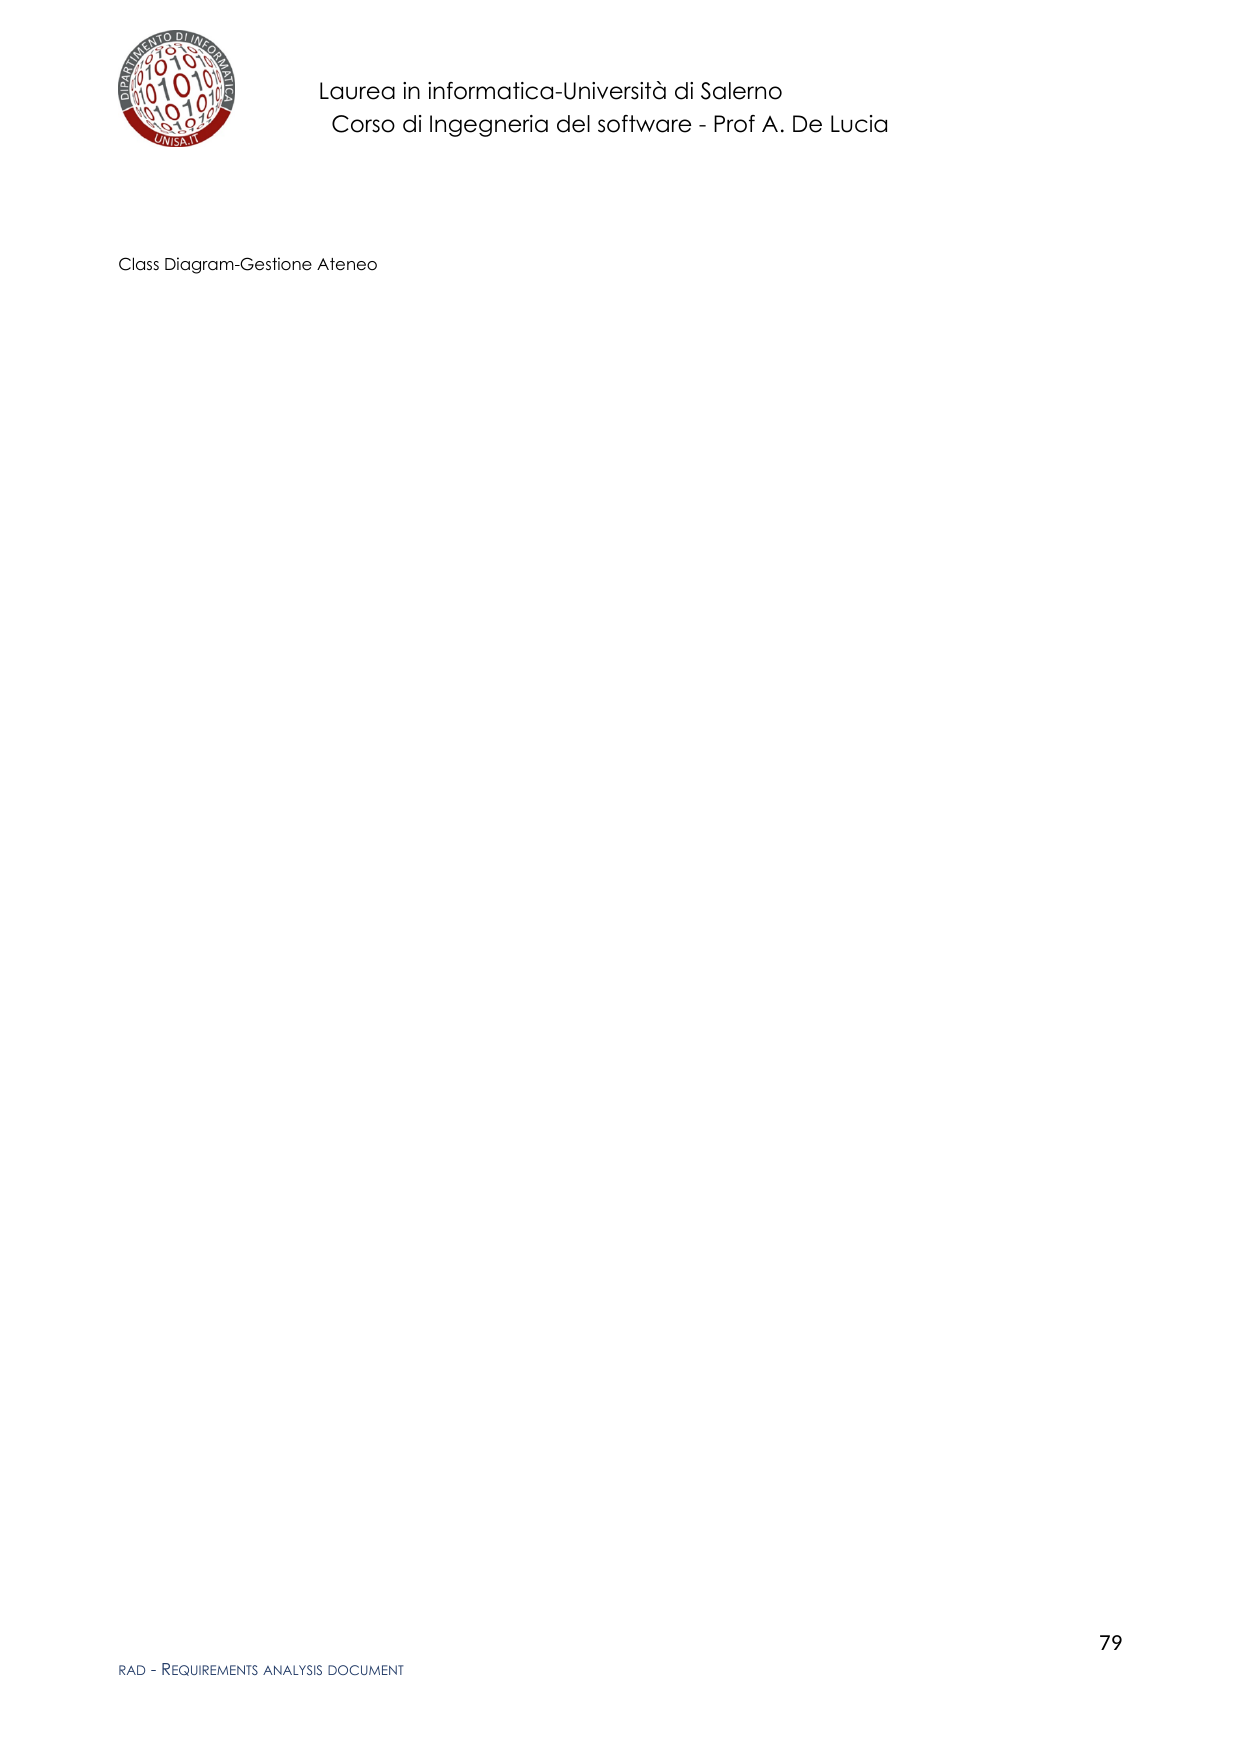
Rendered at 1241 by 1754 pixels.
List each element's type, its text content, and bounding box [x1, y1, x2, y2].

picture [118, 30, 235, 147]
text Class Diagram-Gestione Ateneo [118, 252, 1122, 276]
